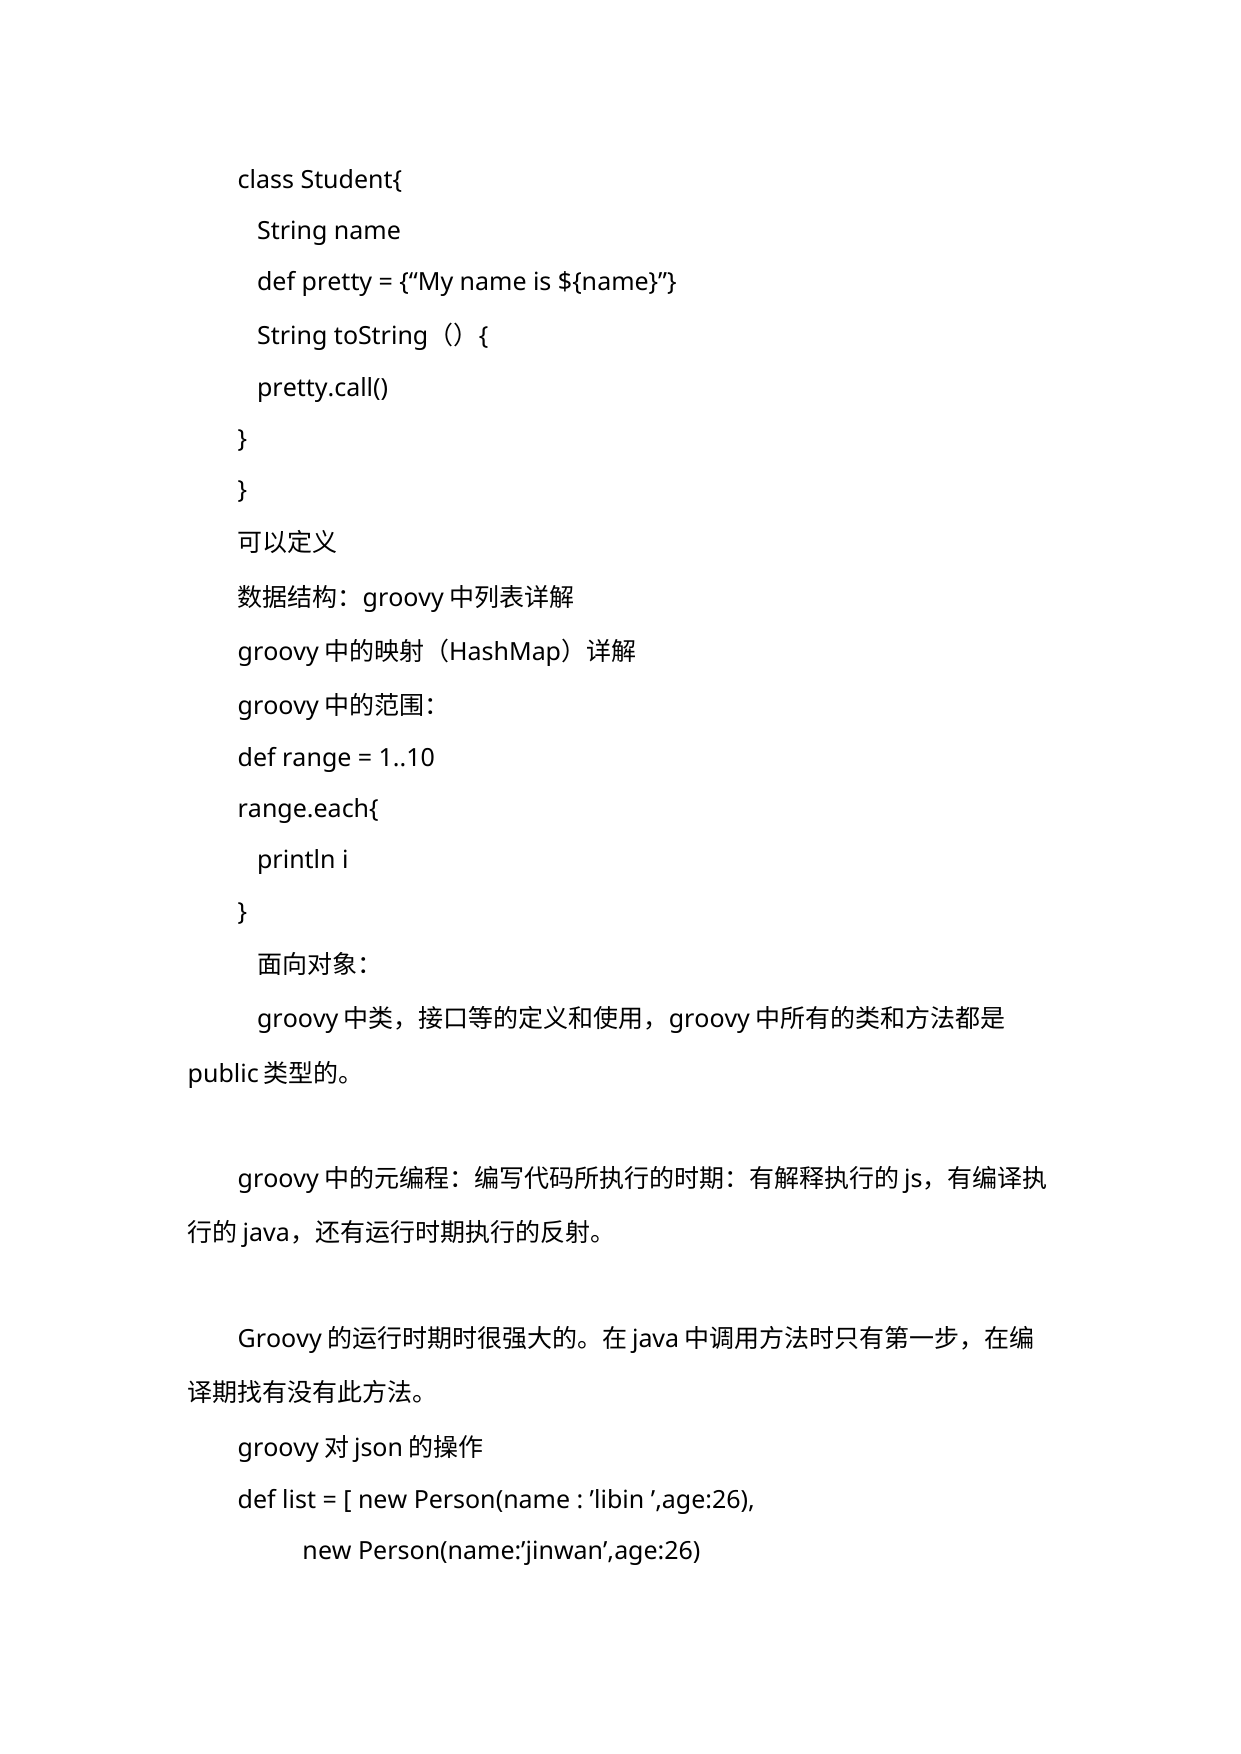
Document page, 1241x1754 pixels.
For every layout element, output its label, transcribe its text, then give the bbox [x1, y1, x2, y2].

text groovy中的映射（HashMap）详解 [187, 631, 1053, 668]
text def list = [ new Person(name : ’libin ’,age:26), [187, 1481, 1053, 1515]
text } [187, 893, 1053, 927]
text new Person(name:’jinwan’,age:26) [187, 1532, 1053, 1566]
text class Student{ [187, 162, 1053, 196]
text String toString（）{ [187, 315, 1053, 351]
text String name [187, 213, 1053, 247]
text pretty.call() [187, 369, 1053, 403]
text Groovy的运行时期时很强大的。在java中调用方法时只有第一步，在编译期找有没有此方法。 [187, 1318, 1053, 1409]
text def range = 1..10 [187, 740, 1053, 774]
text 可以定义 [187, 523, 1053, 559]
text println i [187, 842, 1053, 876]
text groovy对json的操作 [187, 1427, 1053, 1463]
text 面向对象： [187, 944, 1053, 981]
text groovy中的元编程：编写代码所执行的时期：有解释执行的js，有编译执行的java，还有运行时期执行的反射。 [187, 1158, 1053, 1249]
text 数据结构：groovy中列表详解 [187, 577, 1053, 613]
text range.each{ [187, 791, 1053, 825]
text } [187, 421, 1053, 454]
text groovy中的范围： [187, 686, 1053, 722]
text groovy中类，接口等的定义和使用，groovy中所有的类和方法都是public类型的。 [187, 999, 1053, 1089]
text } [187, 472, 1053, 506]
text def pretty = {“My name is ${name}”} [187, 264, 1053, 298]
